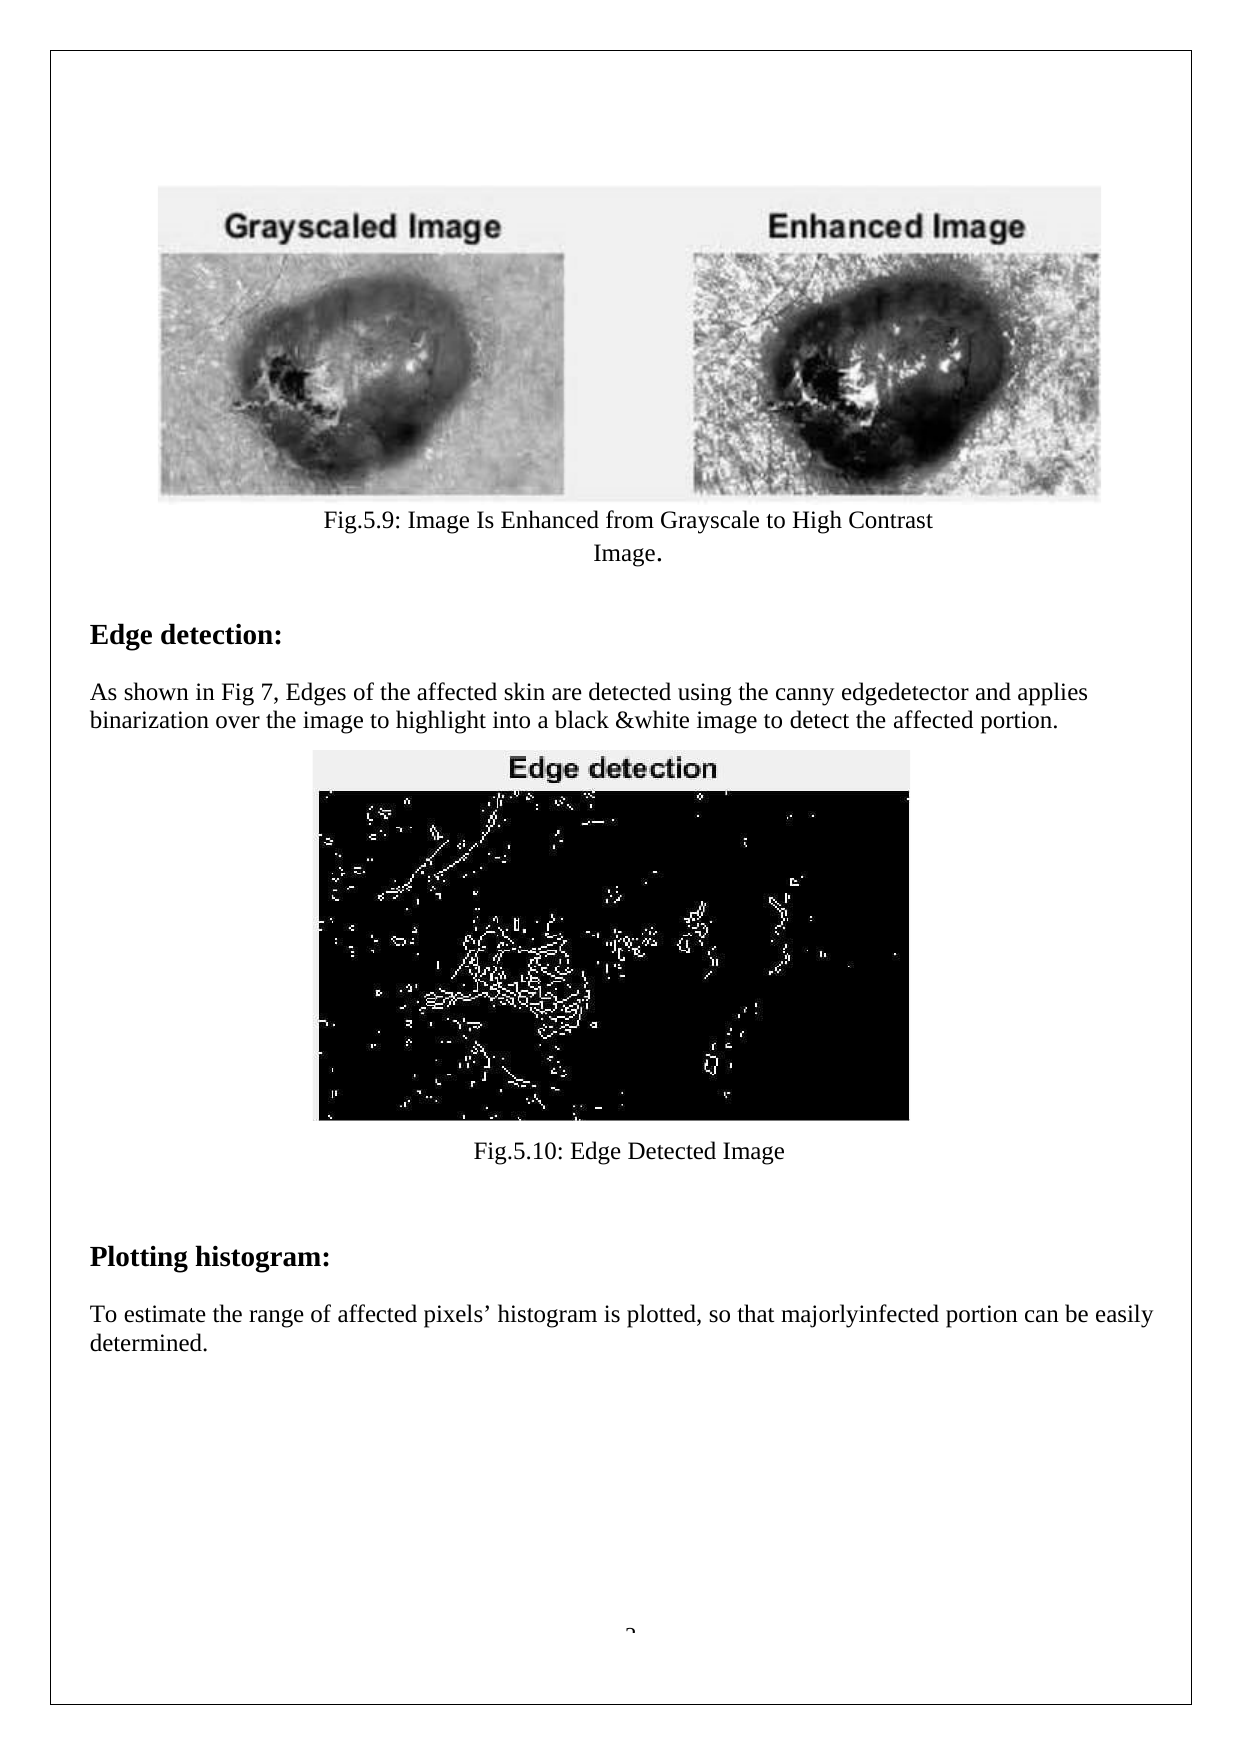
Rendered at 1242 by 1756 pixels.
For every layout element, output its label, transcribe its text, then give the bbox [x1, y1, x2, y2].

picture [312, 750, 911, 1121]
subtitle Edge detection: [89, 617, 1179, 650]
text To estimate the range of affected pixels’ histogram is plotted, so that majorlyinfected portion can be easily determined. [89, 1299, 1179, 1357]
text Fig.5.9: Image Is Enhanced from Grayscale to High Contrast Image. [287, 505, 969, 567]
picture [157, 185, 1102, 505]
text Fig.5.10: Edge Detected Image [443, 1121, 815, 1165]
text As shown in Fig 7, Edges of the affected skin are detected using the canny edgedetector and applies binarization over the image to highlight into a black &white image to detect the affected portion. [89, 677, 1179, 734]
subtitle Plotting histogram: [89, 1239, 1179, 1273]
